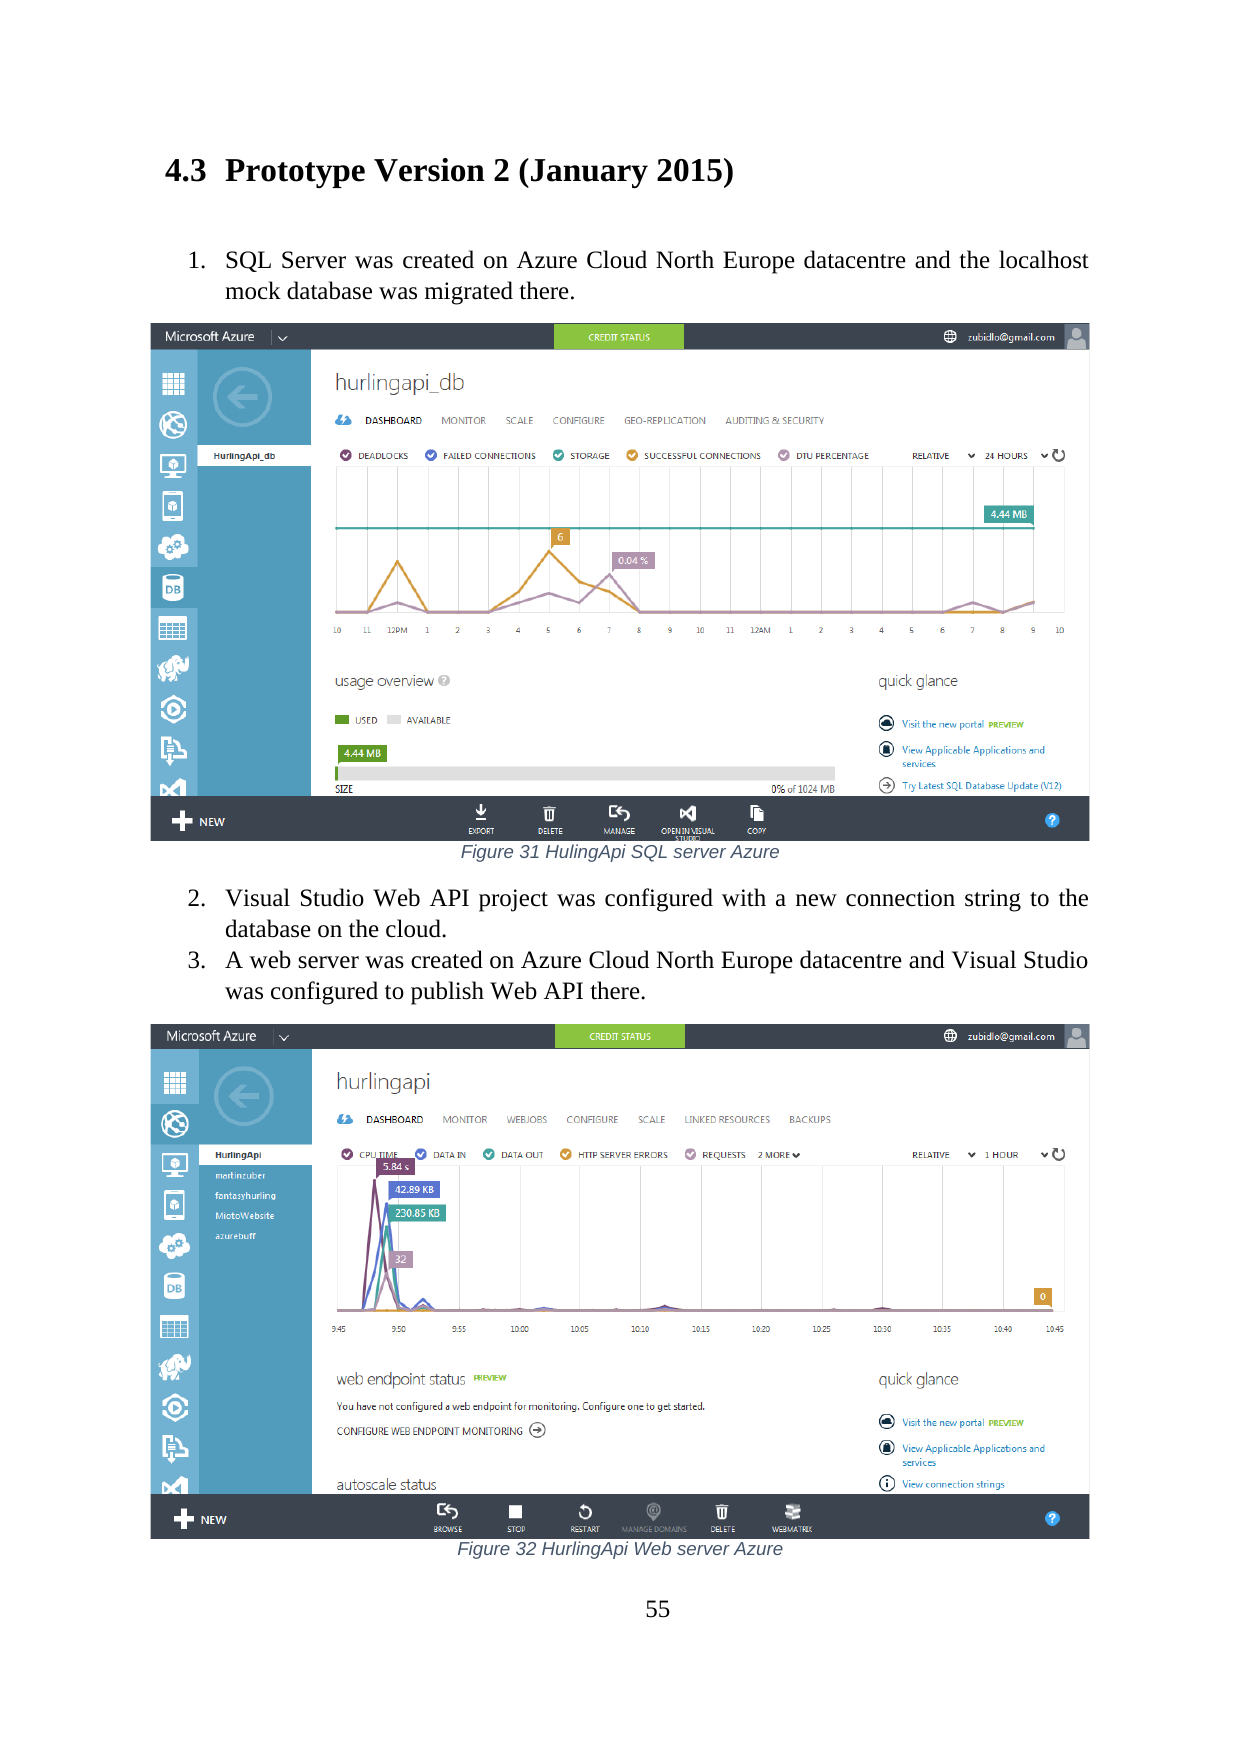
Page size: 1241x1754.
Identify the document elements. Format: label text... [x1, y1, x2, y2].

text Figure 32 HurlingApi Web server Azure [150, 1539, 1090, 1560]
list SQL Server was created on Azure Cloud North Europe datacentre and the localhost mock database was migrated there. [187, 245, 1090, 305]
picture [150, 1024, 1090, 1539]
picture [150, 323, 1090, 841]
list A web server was created on Azure Cloud North Europe datacentre and Visual Studio was configured to publish Web API there. [187, 945, 1090, 1005]
list Visual Studio Web API project was configured with a new connection string to the database on the cloud. [187, 883, 1090, 943]
subtitle Prototype Version 2 (January 2015) [165, 150, 1090, 188]
text Figure 31 HulingApi SQL server Azure [150, 841, 1090, 862]
